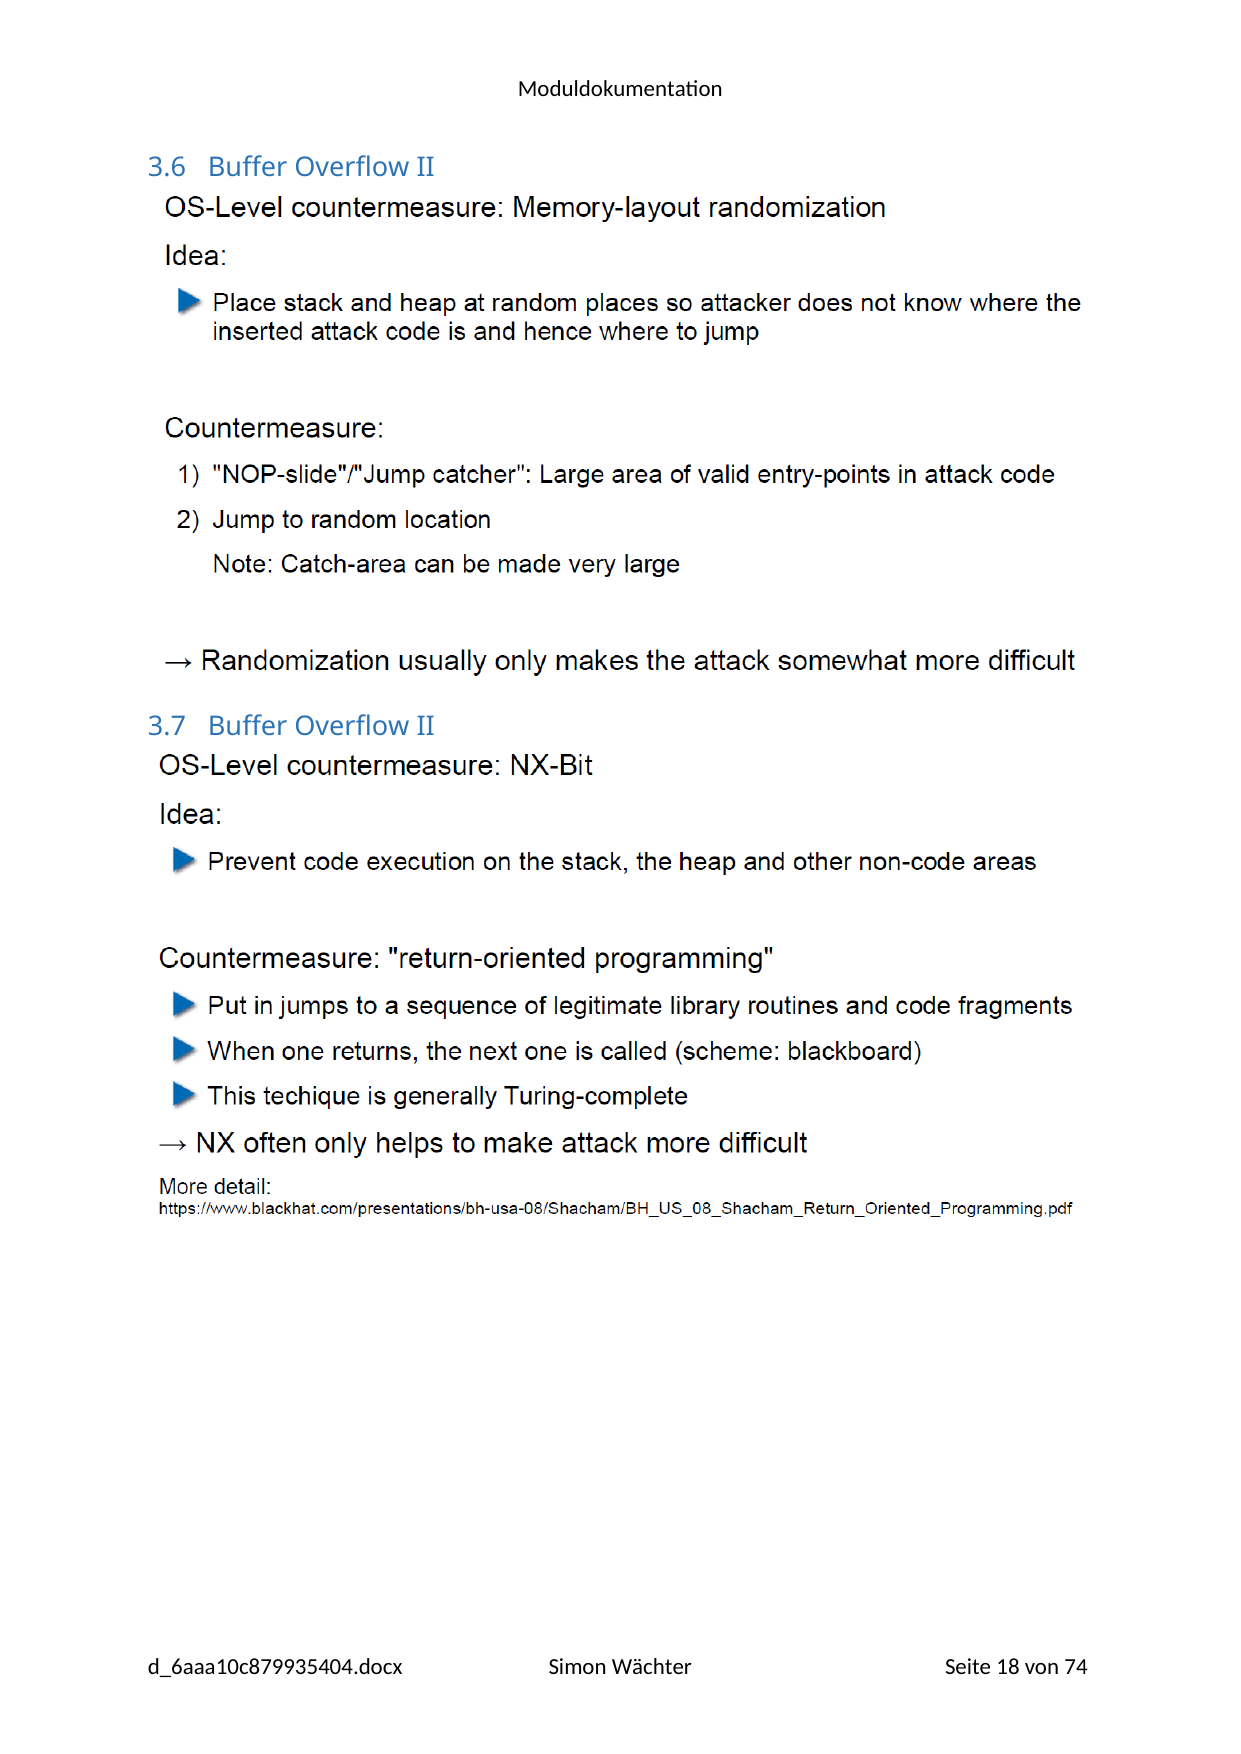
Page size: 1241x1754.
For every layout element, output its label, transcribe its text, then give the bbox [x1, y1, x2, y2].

subtitle Buffer Overflow II [148, 148, 1093, 184]
subtitle Buffer Overflow II [148, 706, 1093, 743]
picture [147, 187, 1093, 688]
picture [147, 745, 1093, 1236]
